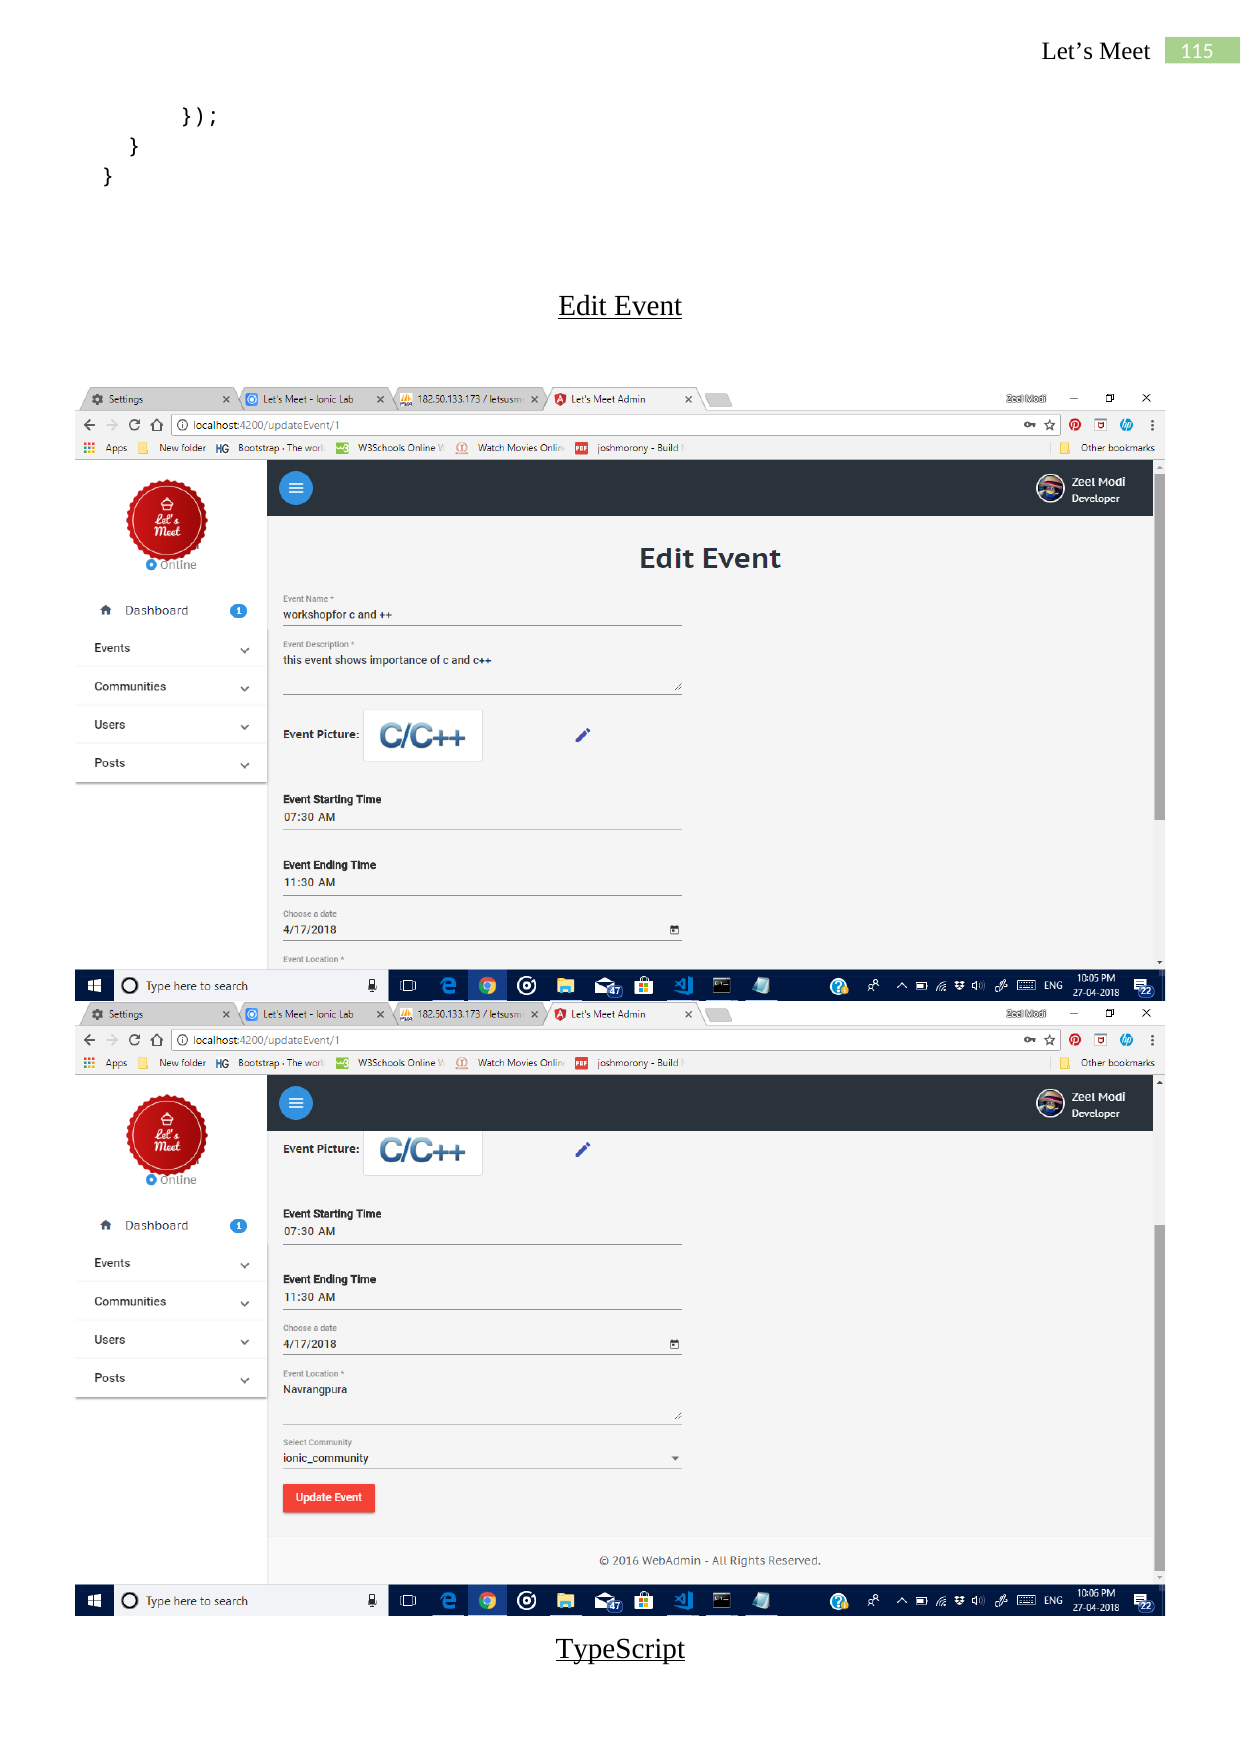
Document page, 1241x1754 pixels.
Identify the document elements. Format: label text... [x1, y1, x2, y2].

text } [75, 160, 1165, 190]
text TypeScript [75, 1631, 1165, 1664]
picture [75, 387, 1166, 1001]
text Edit Event [75, 288, 1165, 322]
text }); [75, 100, 1165, 130]
picture [75, 1002, 1166, 1616]
text } [75, 130, 1165, 160]
